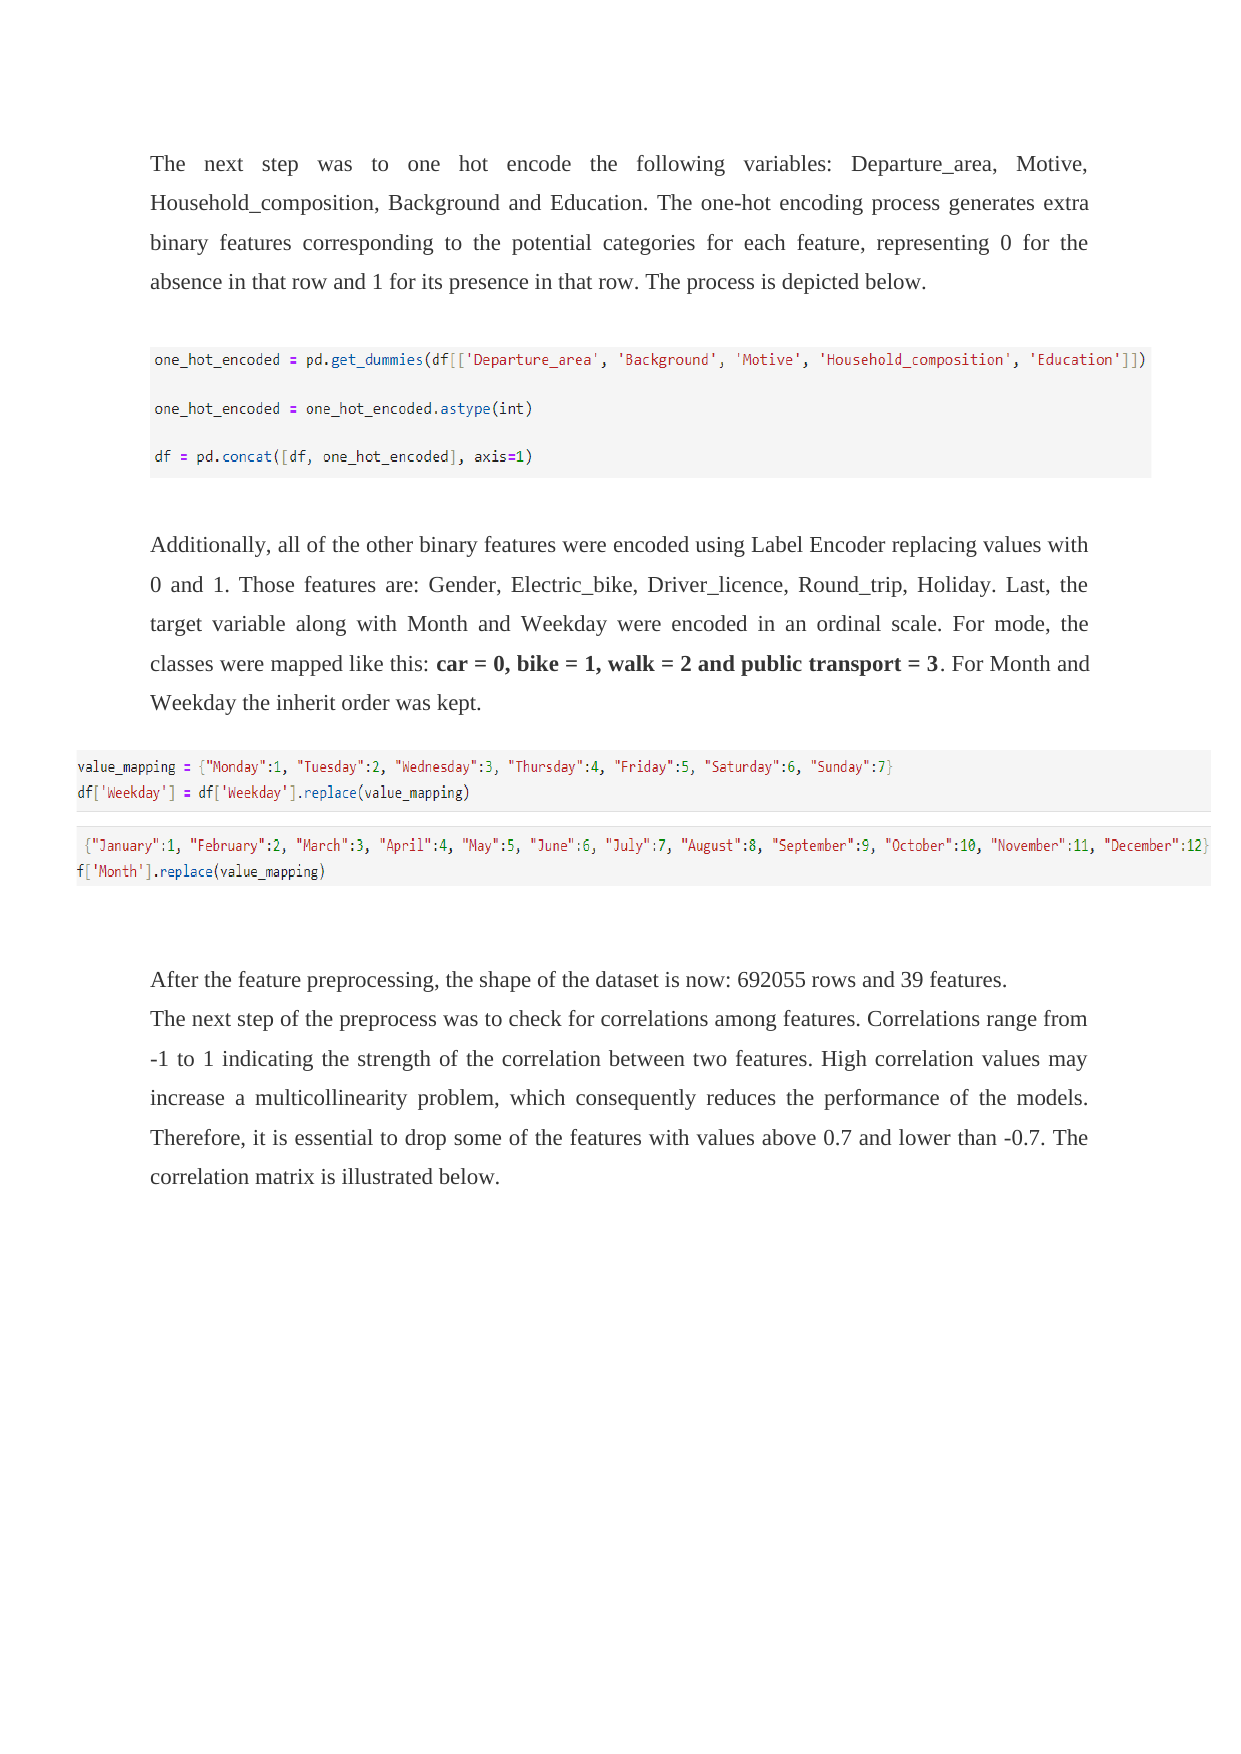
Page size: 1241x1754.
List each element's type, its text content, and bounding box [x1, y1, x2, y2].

text The next step was to one hot encode the following variables: Departure_area, Motive, Household_composition, Background and Education. The one-hot encoding process generates extra binary features corresponding to the potential categories for each feature, representing 0 for the absence in that row and 1 for its presence in that row. The process is depicted below. [150, 150, 1090, 295]
text After the feature preprocessing, the shape of the dataset is now: 692055 rows and 39 features. [150, 966, 1090, 992]
picture [150, 347, 1152, 478]
picture [76, 750, 1211, 886]
text The next step of the preprocess was to check for correlations among features. Correlations range from -1 to 1 indicating the strength of the correlation between two features. High correlation values may increase a multicollinearity problem, which consequently reduces the performance of the models. Therefore, it is essential to drop some of the features with values above 0.7 and lower than -0.7. The correlation matrix is illustrated below. [150, 1005, 1090, 1189]
text Additionally, all of the other binary features were encoded using Label Encoder replacing values with 0 and 1. Those features are: Gender, Electric_bike, Driver_licence, Round_trip, Holiday. Last, the target variable along with Month and Weekday were encoded in an ordinal scale. For mode, the classes were mapped like this: car = 0, bike = 1, walk = 2 and public transport = 3. For Month and Weekday the inherit order was kept. [150, 531, 1090, 716]
